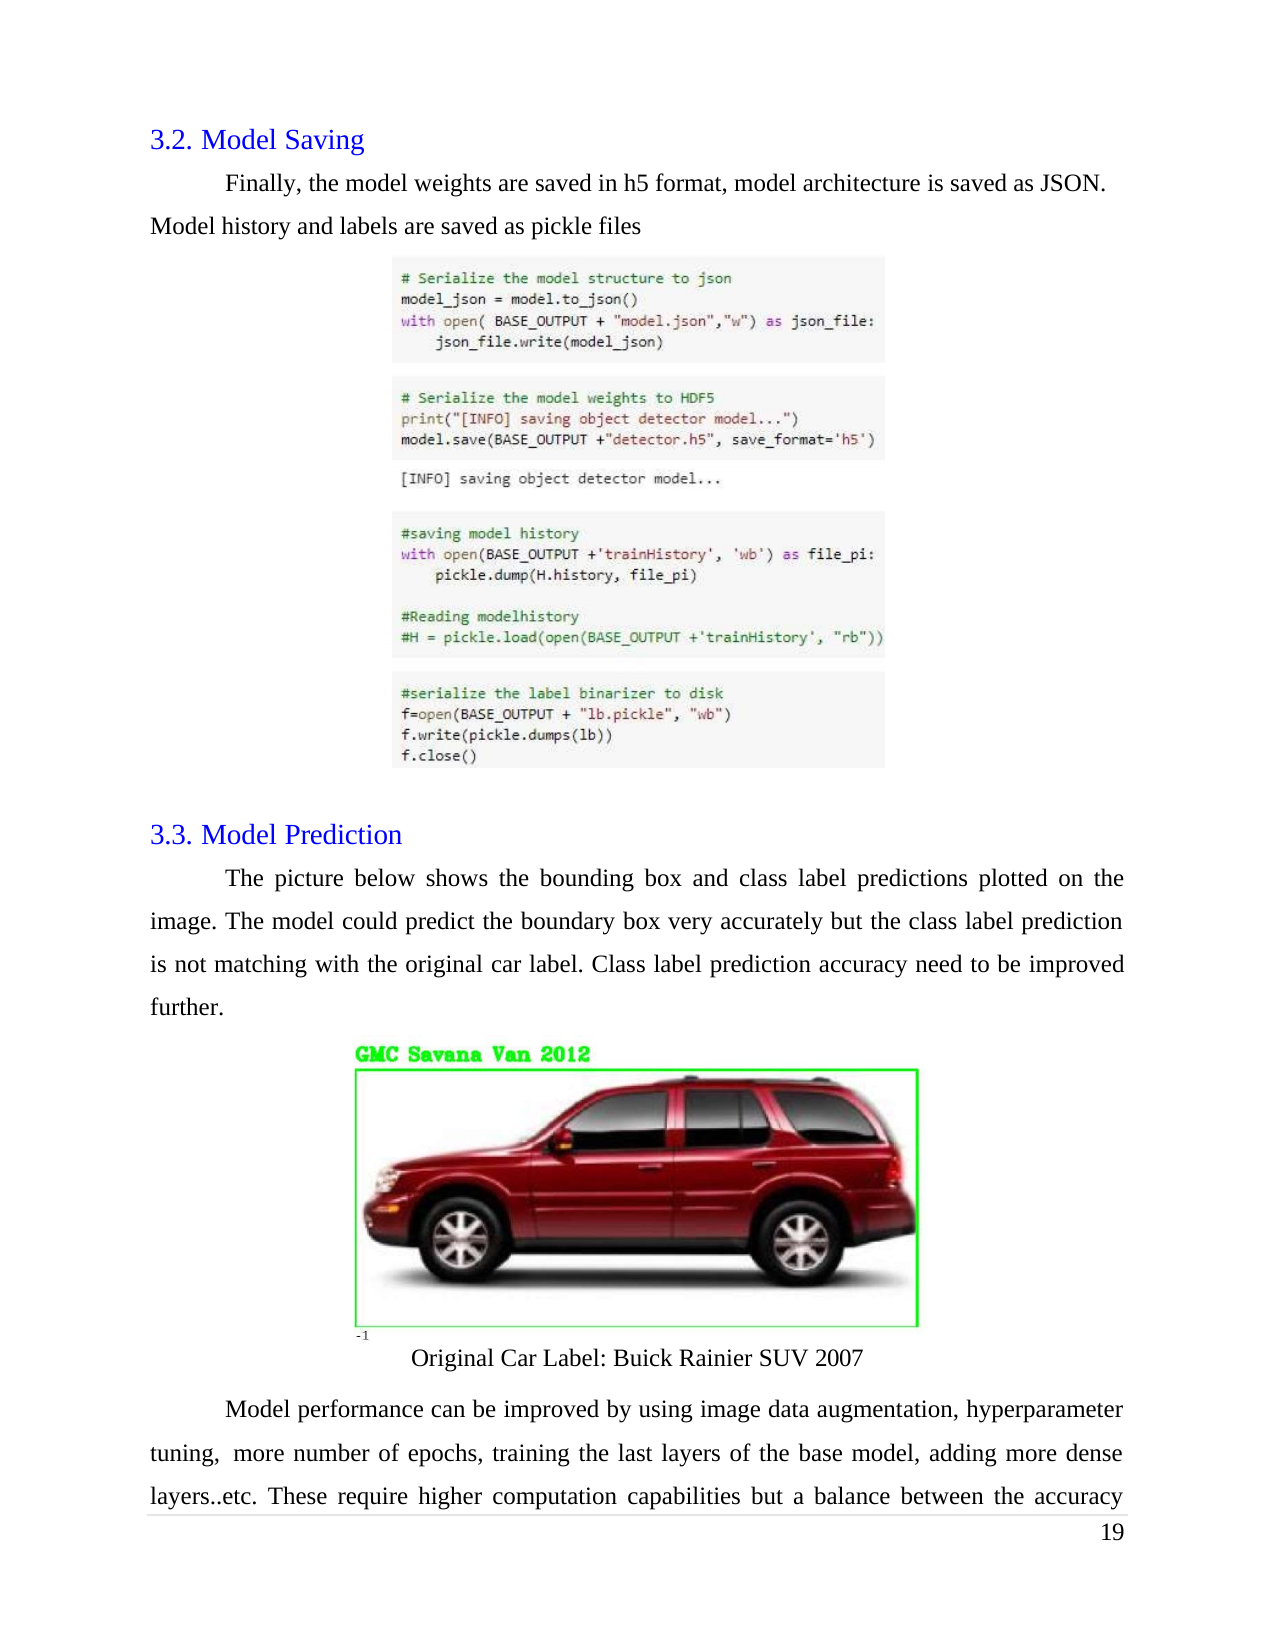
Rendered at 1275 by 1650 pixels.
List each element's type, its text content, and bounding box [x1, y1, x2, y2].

subtitle Model Saving [150, 122, 1200, 156]
text Original Car Label: Buick Rainier SUV 2007 [152, 1343, 1123, 1372]
picture [353, 1035, 927, 1344]
subtitle Model Prediction [150, 817, 1200, 850]
picture [392, 254, 886, 768]
text Finally, the model weights are saved in h5 format, model architecture is saved as JSON. Model history and labels are saved as pickle files [150, 168, 1120, 240]
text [150, 1394, 1124, 1509]
text The picture below shows the bounding box and class label predictions plotted on the image. The model could predict the boundary box very accurately but the class label prediction is not matching with the original car label. Class label prediction accuracy need to be improved further. [150, 863, 1124, 1021]
